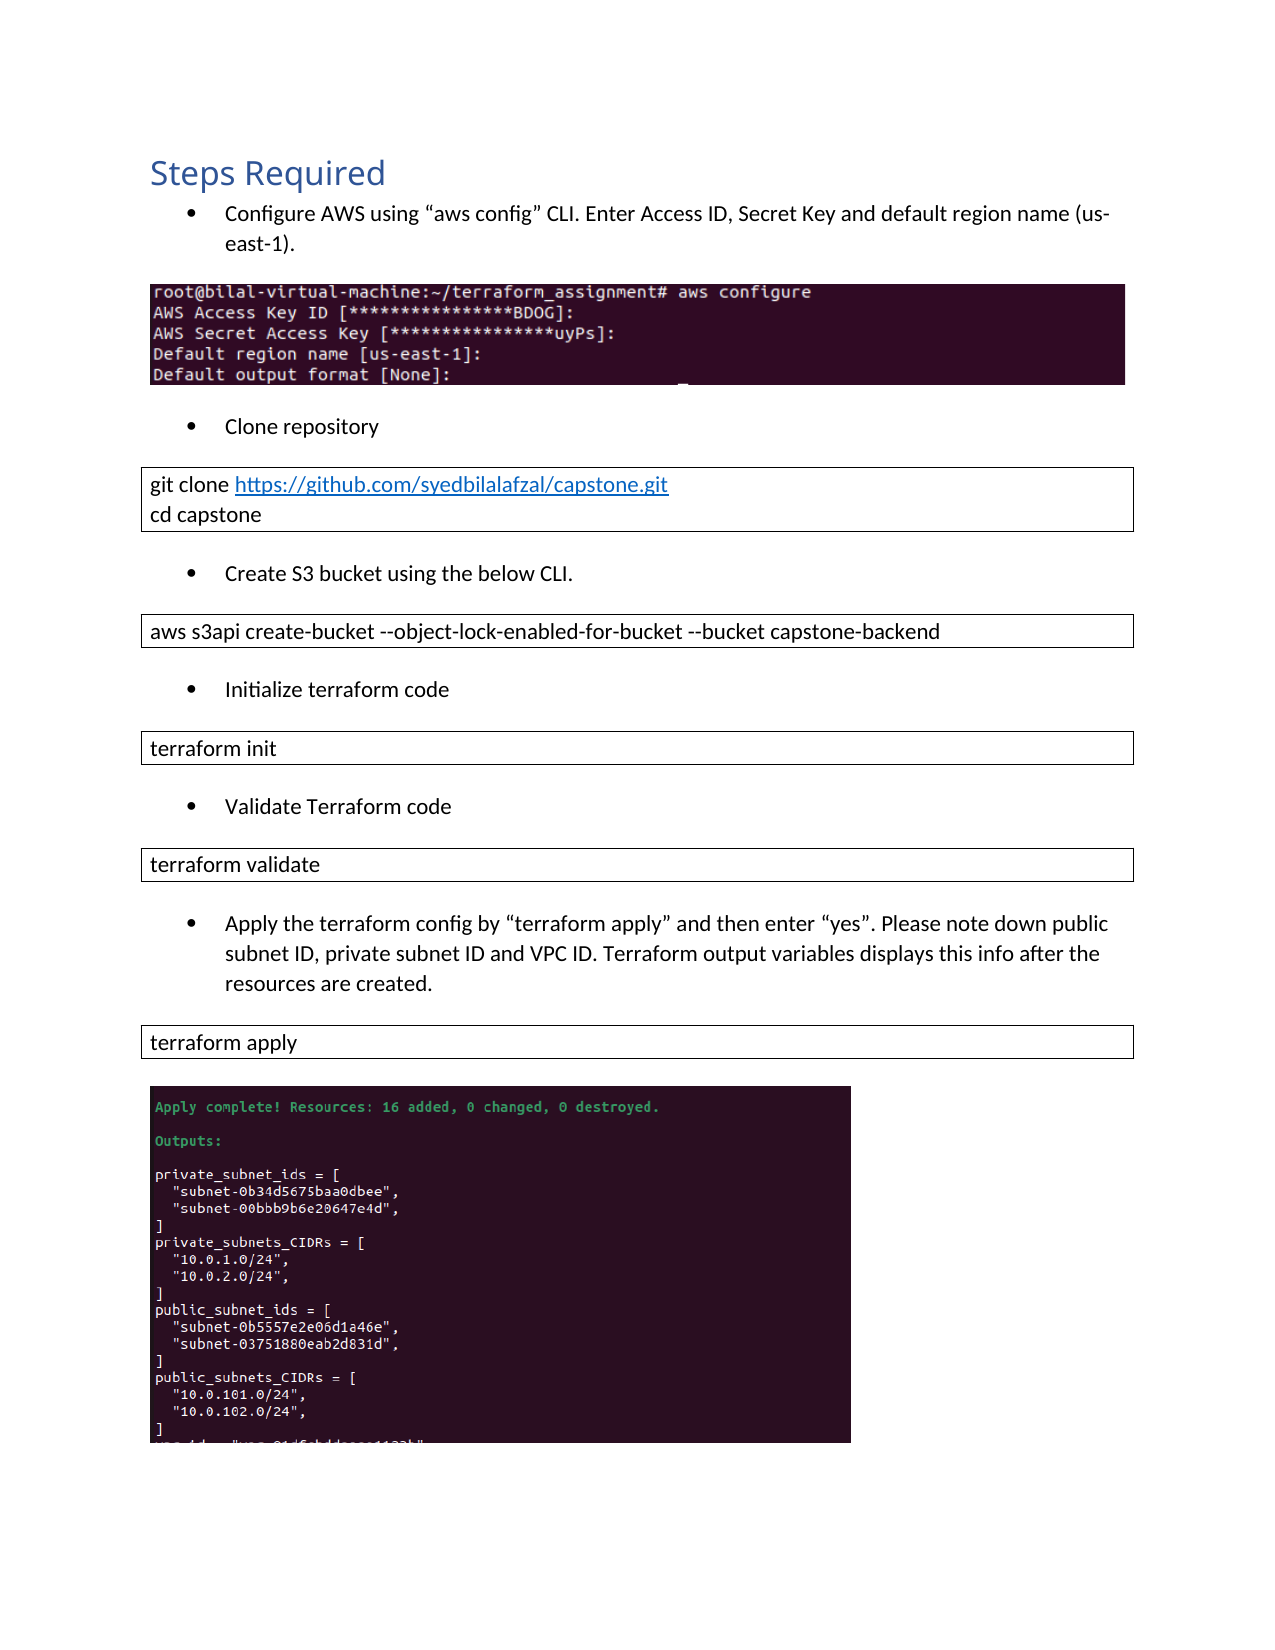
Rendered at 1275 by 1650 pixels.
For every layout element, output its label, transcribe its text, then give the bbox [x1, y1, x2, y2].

list Clone repository [187, 412, 1125, 440]
text aws s3api create-bucket --object-lock-enabled-for-bucket --bucket capstone-backend [142, 615, 1133, 647]
picture [150, 284, 1125, 385]
list Initialize terraform code [187, 676, 1125, 703]
list Validate Terraform code [187, 792, 1125, 820]
text terraform init [142, 732, 1133, 764]
list Configure AWS using “aws config” CLI. Enter Access ID, Secret Key and default region name (us-east-1). [187, 199, 1125, 257]
picture [150, 1086, 851, 1443]
subtitle Steps Required [150, 150, 1125, 195]
text git clone https://github.com/syedbilalafzal/capstone.git [142, 468, 1133, 497]
text terraform validate [142, 849, 1133, 881]
list Apply the terraform config by “terraform apply” and then enter “yes”. Please note down public subnet ID, private subnet ID and VPC ID. Terraform output variables displays this info after the resources are created. [187, 909, 1125, 997]
list Create S3 bucket using the below CLI. [187, 559, 1125, 587]
text cd capstone [142, 497, 1133, 531]
text terraform apply [142, 1026, 1133, 1058]
